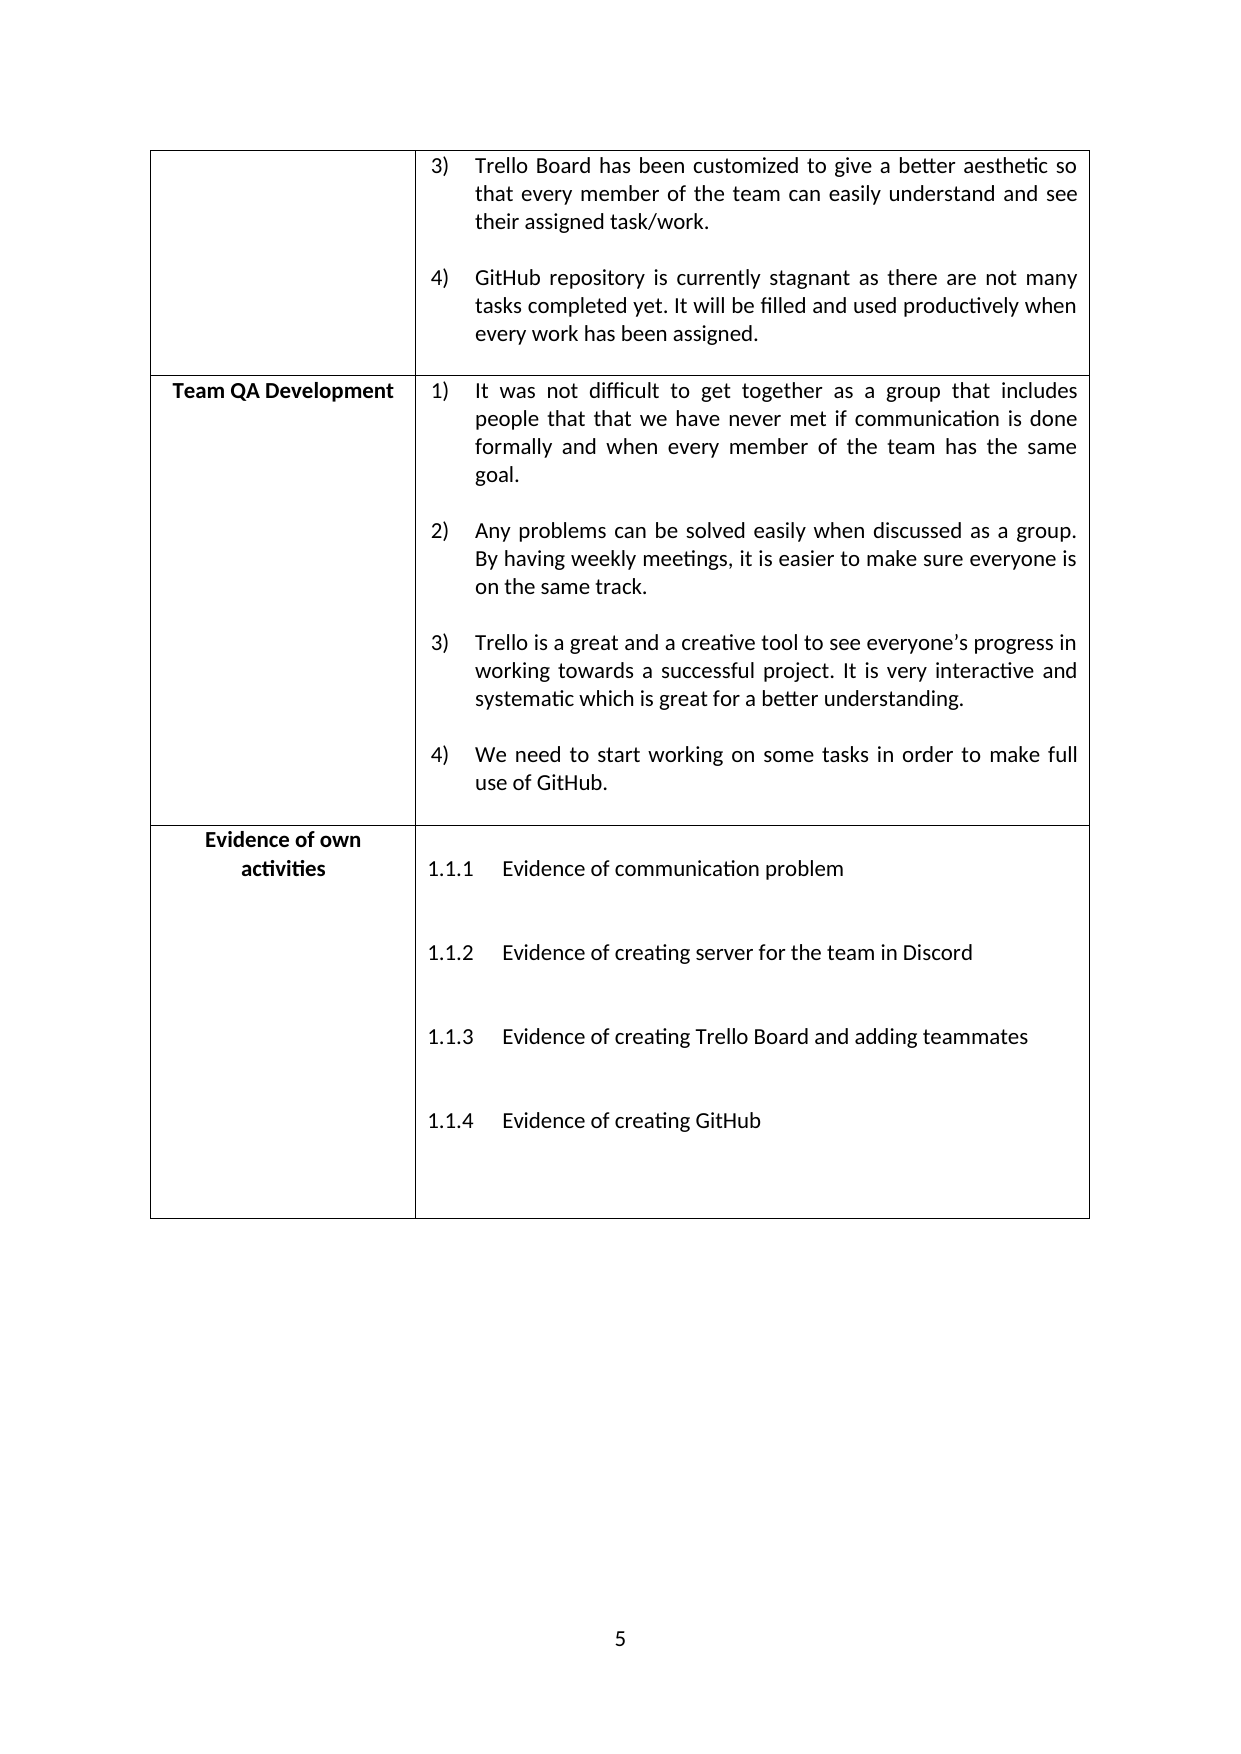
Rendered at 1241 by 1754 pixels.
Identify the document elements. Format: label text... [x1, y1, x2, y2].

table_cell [151, 151, 415, 375]
table_cell Evidence of communication problem Evidence of creating server for the team in Discord Evidence of creating Trello Board and adding teammates Evidence of creating GitHub [416, 826, 1089, 1218]
table_cell Team QA Development [151, 376, 415, 824]
table_cell Evidence of own activities [151, 826, 415, 1218]
table_cell It was not difficult to get together as a group that includes people that that we have never met if communication is done formally and when every member of the team has the same goal. Any problems can be solved easily when discussed as a group. By having weekly meetings, it is easier to make sure everyone is on the same track. Trello is a great and a creative tool to see everyone’s progress in working towards a successful project. It is very interactive and systematic which is great for a better understanding. We need to start working on some tasks in order to make full use of GitHub. [416, 376, 1089, 824]
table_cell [416, 151, 1089, 375]
